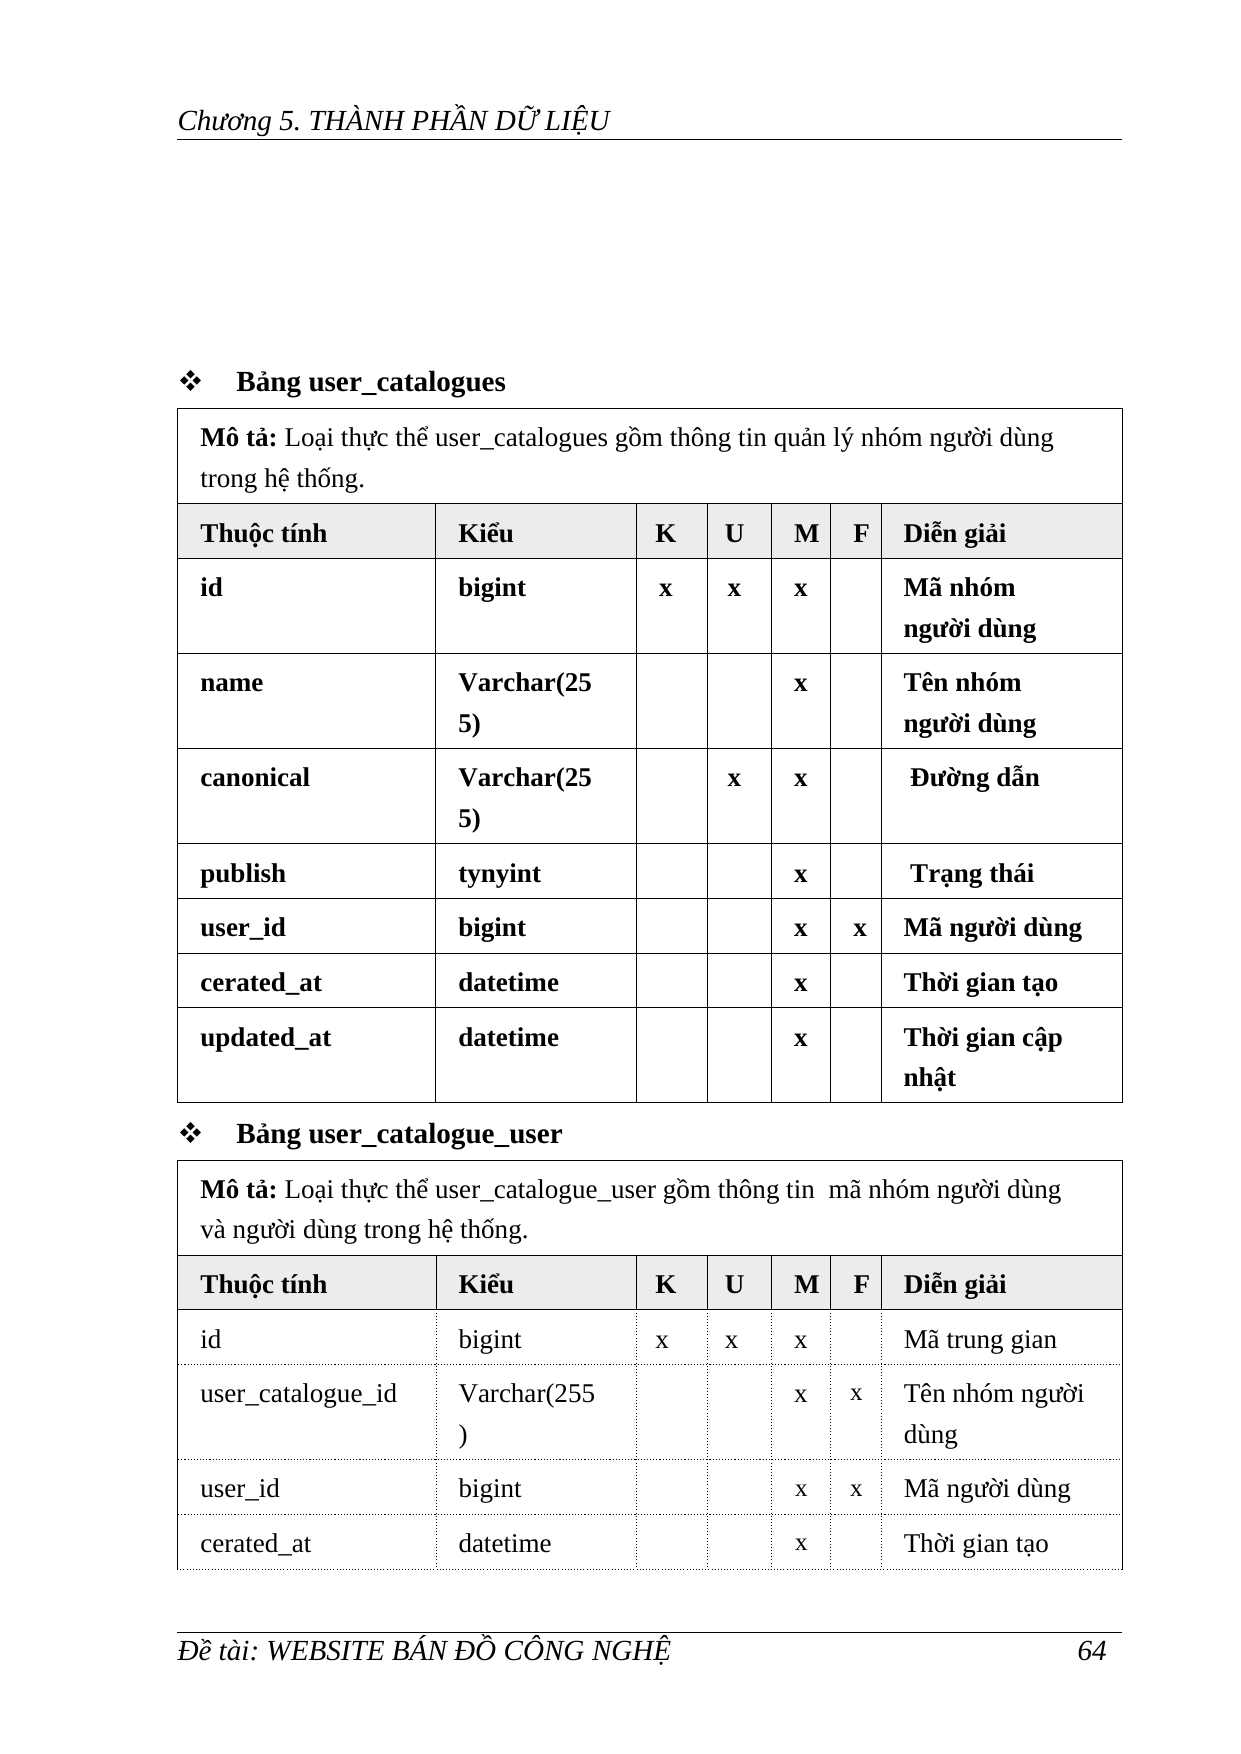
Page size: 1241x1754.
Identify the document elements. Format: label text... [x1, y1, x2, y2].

table_cell M [772, 1256, 830, 1309]
table_cell [637, 654, 707, 748]
table_cell [708, 954, 771, 1007]
table_cell [637, 1008, 707, 1102]
table_cell [708, 1008, 771, 1102]
table_cell user_id [178, 899, 435, 952]
table_cell [637, 844, 707, 898]
table_cell user_catalogue_id [178, 1364, 436, 1459]
table_cell [708, 899, 771, 952]
table_cell Varchar(255) [436, 1364, 636, 1459]
table_cell x [708, 559, 771, 653]
table_cell x [831, 899, 881, 952]
table_cell [831, 1310, 881, 1364]
table_cell name [178, 654, 435, 748]
table_cell [637, 954, 707, 1007]
table_cell Diễn giải [882, 504, 1122, 558]
table_cell x [707, 1310, 772, 1364]
table_cell x [772, 1310, 831, 1364]
table_cell [636, 1459, 707, 1514]
table_cell [636, 1514, 707, 1568]
table_cell [707, 1459, 772, 1514]
table_cell x [831, 1364, 881, 1459]
table_cell datetime [436, 1008, 636, 1102]
table_cell x [772, 749, 830, 843]
table_cell x [831, 1459, 881, 1514]
table_header Mô tả: Loại thực thể user_catalogues gồm thông tin quản lý nhóm người dùng trong hệ thống. [178, 409, 1122, 503]
table_cell x [708, 749, 771, 843]
table_cell Mã người dùng [882, 899, 1122, 952]
table_cell bigint [436, 1459, 636, 1514]
table_cell [831, 654, 881, 748]
table_cell cerated_at [178, 954, 435, 1007]
table_cell Mã nhóm người dùng [882, 559, 1122, 653]
table_cell K [637, 504, 707, 558]
table_cell K [637, 1256, 707, 1309]
table_cell x [637, 559, 707, 653]
table_cell [636, 1364, 707, 1459]
table_cell bigint [436, 559, 636, 653]
table_header Mô tả: Loại thực thể user_catalogue_user gồm thông tin mã nhóm người dùng và người dùng trong hệ thống. [178, 1161, 1122, 1254]
table_cell F [831, 1256, 881, 1309]
table_cell updated_at [178, 1008, 435, 1102]
table_cell Thời gian tạo [882, 954, 1122, 1007]
table_cell Thời gian cập nhật [882, 1008, 1122, 1102]
table_cell Mã trung gian [881, 1310, 1122, 1364]
table_cell Đường dẫn [882, 749, 1122, 843]
table_cell Kiểu [436, 504, 636, 558]
table_cell x [772, 1514, 831, 1568]
table_cell [831, 954, 881, 1007]
table_cell U [708, 1256, 771, 1309]
table_cell x [636, 1310, 707, 1364]
table_cell [707, 1364, 772, 1459]
table_cell [831, 749, 881, 843]
table_cell x [772, 844, 830, 898]
table_cell Varchar(255) [436, 749, 636, 843]
table_cell x [772, 1008, 830, 1102]
table_cell [708, 654, 771, 748]
table_cell Kiểu [437, 1256, 636, 1309]
table_cell x [772, 1459, 831, 1514]
table_cell Thuộc tính [178, 504, 435, 558]
table_cell Tên nhóm người dùng [881, 1364, 1122, 1459]
table_cell M [772, 504, 830, 558]
table_cell bigint [436, 899, 636, 952]
table_cell datetime [436, 954, 636, 1007]
table_cell Trạng thái [882, 844, 1122, 898]
table_cell [637, 899, 707, 952]
text Bảng user_catalogues [177, 364, 1098, 398]
table_cell [831, 844, 881, 898]
table_cell [831, 1514, 881, 1568]
table_cell [831, 1008, 881, 1102]
table_cell Varchar(255) [436, 654, 636, 748]
table_cell [831, 559, 881, 653]
table_cell Thời gian tạo [881, 1514, 1122, 1568]
table_cell bigint [436, 1310, 636, 1364]
table_cell x [772, 1364, 831, 1459]
table_cell cerated_at [178, 1514, 436, 1568]
table_cell id [178, 559, 435, 653]
table_cell x [772, 559, 830, 653]
table_cell [708, 844, 771, 898]
table_cell Tên nhóm người dùng [882, 654, 1122, 748]
table_cell tynyint [436, 844, 636, 898]
table_cell Diễn giải [882, 1256, 1122, 1309]
table_cell U [708, 504, 771, 558]
table_cell F [831, 504, 881, 558]
table_cell id [178, 1310, 436, 1364]
table_cell Mã người dùng [881, 1459, 1122, 1514]
table_cell Thuộc tính [178, 1256, 436, 1309]
text Bảng user_catalogue_user [177, 1116, 1098, 1149]
table_cell datetime [436, 1514, 636, 1568]
table_cell publish [178, 844, 435, 898]
table_cell user_id [178, 1459, 436, 1514]
table_cell [707, 1514, 772, 1568]
table_cell [637, 749, 707, 843]
table_cell canonical [178, 749, 435, 843]
table_cell x [772, 899, 830, 952]
table_cell x [772, 954, 830, 1007]
table_cell x [772, 654, 830, 748]
